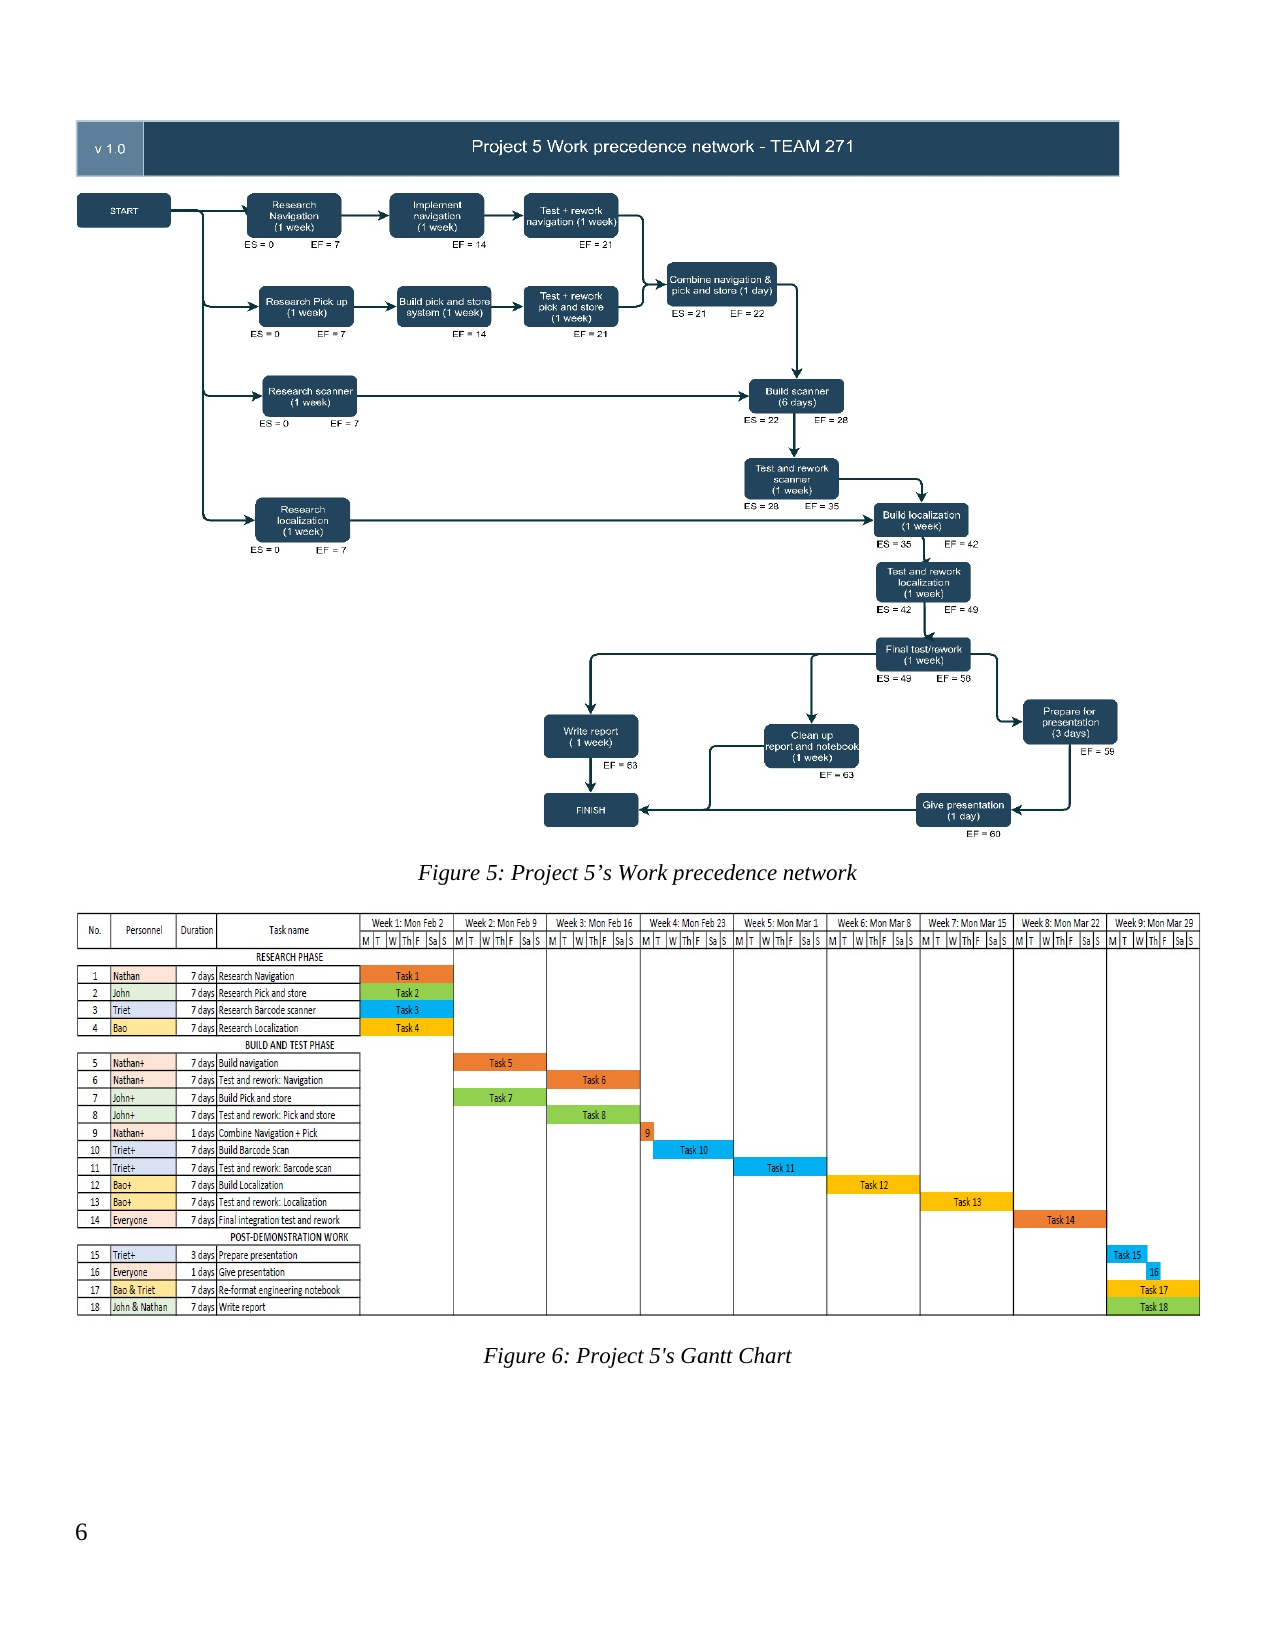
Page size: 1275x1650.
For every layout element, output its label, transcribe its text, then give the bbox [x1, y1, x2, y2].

text Figure 6: Project 5's Gantt Chart [75, 1343, 1200, 1369]
text Figure 5: Project 5’s Work precedence network [75, 859, 1200, 885]
picture [75, 906, 1200, 1324]
picture [75, 120, 1120, 841]
